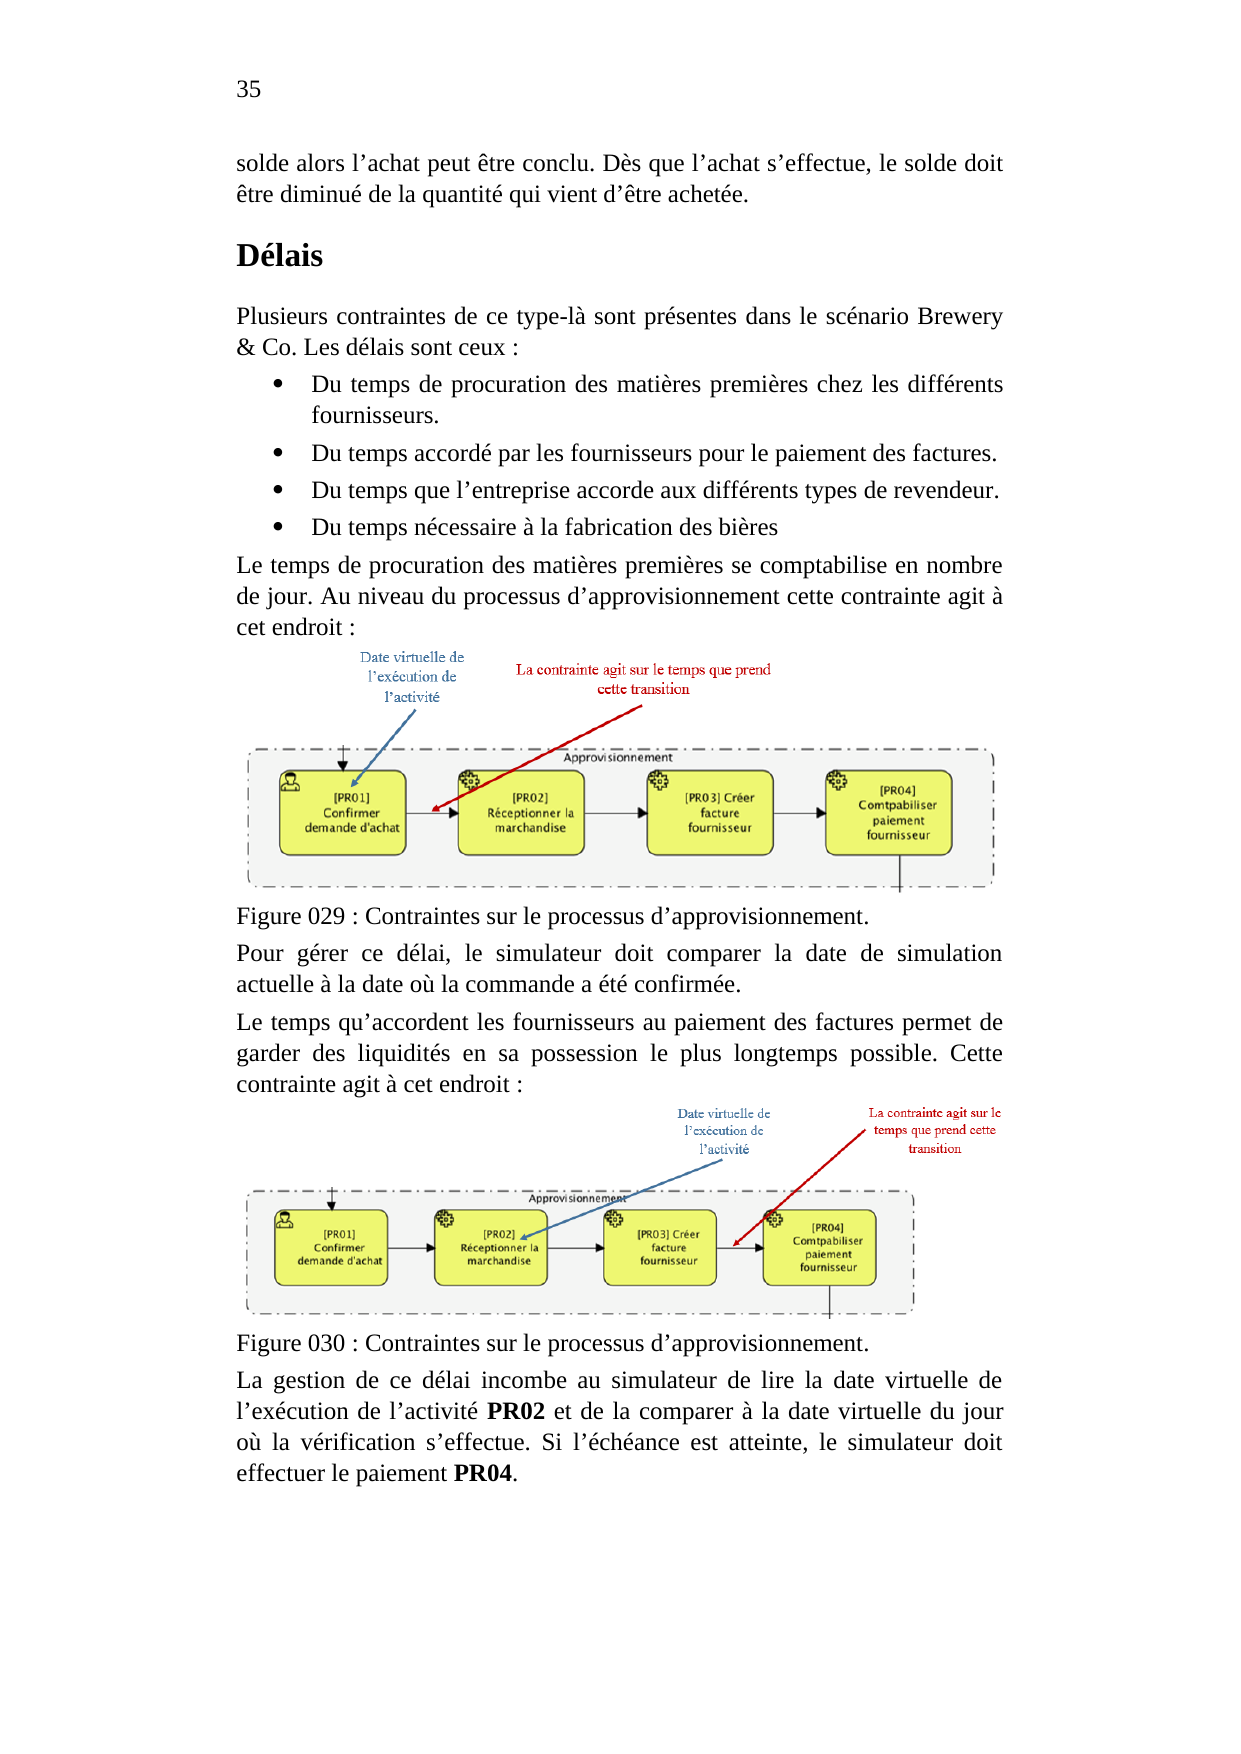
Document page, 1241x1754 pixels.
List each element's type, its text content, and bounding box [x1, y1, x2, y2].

list Du temps accordé par les fournisseurs pour le paiement des factures. [274, 438, 1004, 467]
list Du temps nécessaire à la fabrication des bières [274, 512, 1004, 541]
picture [236, 1106, 1004, 1320]
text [236, 148, 1004, 207]
text Délais [236, 235, 1004, 273]
text Plusieurs contraintes de ce type-là sont présentes dans le scénario Brewery & Co. Les délais sont ceux : [236, 301, 1004, 361]
text Le temps qu’accordent les fournisseurs au paiement des factures permet de garder des liquidités en sa possession le plus longtemps possible. Cette contrainte agit à cet endroit : [236, 1007, 1004, 1098]
text Figure 029 : Contraintes sur le processus d’approvisionnement. [236, 901, 1004, 930]
text Figure 030 : Contraintes sur le processus d’approvisionnement. [236, 1328, 1004, 1357]
picture [236, 649, 1004, 893]
text La gestion de ce délai incombe au simulateur de lire la date virtuelle de l’exécution de l’activité PR02 et de la comparer à la date virtuelle du jour où la vérification s’effectue. Si l’échéance est atteinte, le simulateur doit effectuer le paiement PR04. [236, 1365, 1004, 1487]
list Du temps de procuration des matières premières chez les différents fournisseurs. [274, 369, 1004, 429]
text Le temps de procuration des matières premières se comptabilise en nombre de jour. Au niveau du processus d’approvisionnement cette contrainte agit à cet endroit : [236, 550, 1004, 641]
text Pour gérer ce délai, le simulateur doit comparer la date de simulation actuelle à la date où la commande a été confirmée. [236, 938, 1004, 998]
list Du temps que l’entreprise accorde aux différents types de revendeur. [274, 475, 1004, 504]
